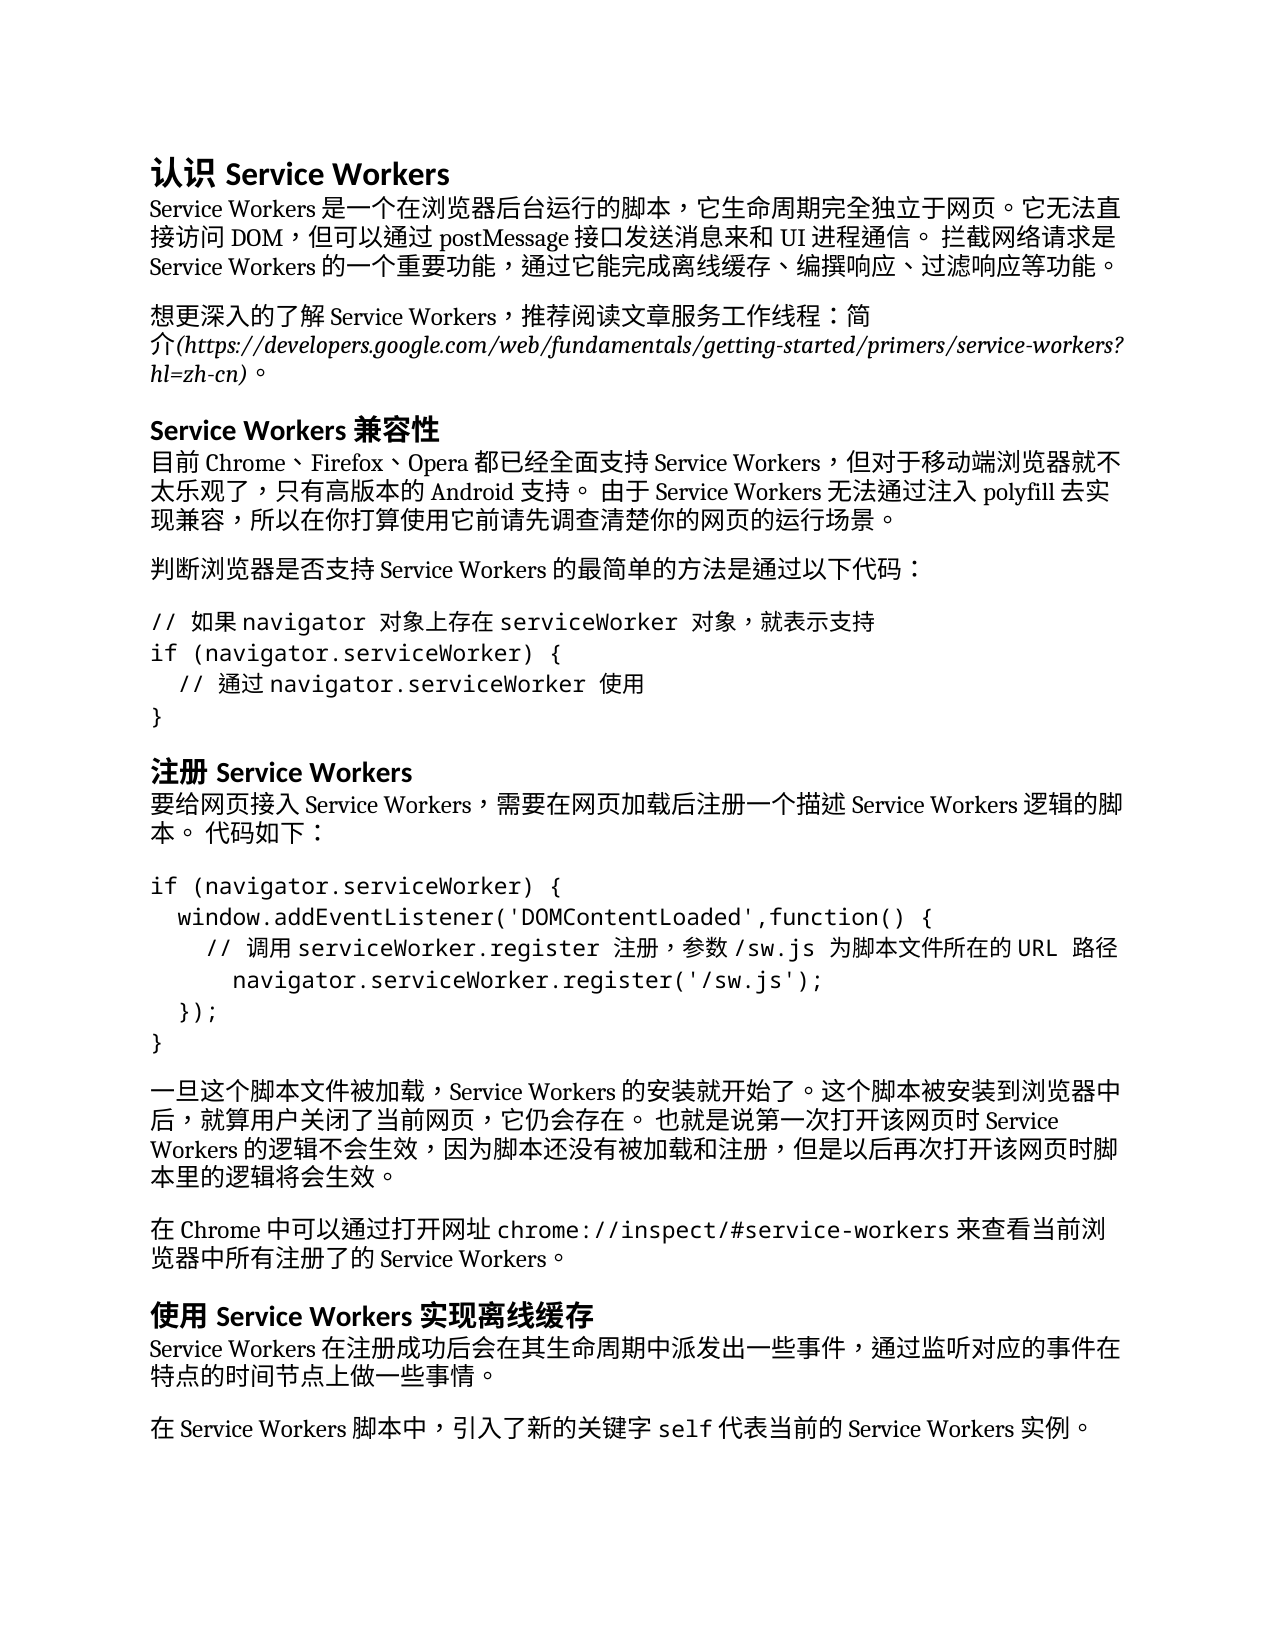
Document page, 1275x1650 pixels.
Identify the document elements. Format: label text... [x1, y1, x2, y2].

text Service Workers 是一个在浏览器后台运行的脚本，它生命周期完全独立于网页。它无法直接访问 DOM，但可以通过 postMessage 接口发送消息来和 UI 进程通信。 拦截网络请求是 Service Workers 的一个重要功能，通过它能完成离线缓存、编撰响应、过滤响应等功能。 [150, 195, 1125, 282]
text 判断浏览器是否支持 Service Workers 的最简单的方法是通过以下代码： [150, 556, 1125, 585]
text 一旦这个脚本文件被加载，Service Workers 的安装就开始了。这个脚本被安装到浏览器中后，就算用户关闭了当前网页，它仍会存在。 也就是说第一次打开该网页时 Service Workers 的逻辑不会生效，因为脚本还没有被加载和注册，但是以后再次打开该网页时脚本里的逻辑将会生效。 [150, 1078, 1125, 1193]
subtitle 注册 Service Workers [150, 752, 1125, 791]
text Service Workers 在注册成功后会在其生命周期中派发出一些事件，通过监听对应的事件在特点的时间节点上做一些事情。 [150, 1334, 1125, 1392]
subtitle Service Workers 兼容性 [150, 409, 1125, 449]
subtitle 认识 Service Workers [150, 150, 1125, 195]
text 目前 Chrome、Firefox、Opera 都已经全面支持 Service Workers，但对于移动端浏览器就不太乐观了，只有高版本的 Android 支持。 由于 Service Workers 无法通过注入 polyfill 去实现兼容，所以在你打算使用它前请先调查清楚你的网页的运行场景。 [150, 449, 1125, 536]
text 在 Chrome 中可以通过打开网址 chrome://inspect/#service-workers 来查看当前浏览器中所有注册了的 Service Workers。 [150, 1214, 1125, 1274]
subtitle 使用 Service Workers 实现离线缓存 [150, 1295, 1125, 1334]
text 想更深入的了解 Service Workers，推荐阅读文章服务工作线程：简介(https://developers.google.com/web/fundamentals/getting-started/primers/service-workers?hl=zh-cn)。 [150, 302, 1125, 389]
text 要给网页接入 Service Workers，需要在网页加载后注册一个描述 Service Workers 逻辑的脚本。 代码如下： [150, 791, 1125, 849]
text 在 Service Workers 脚本中，引入了新的关键字 self 代表当前的 Service Workers 实例。 [150, 1413, 1125, 1444]
